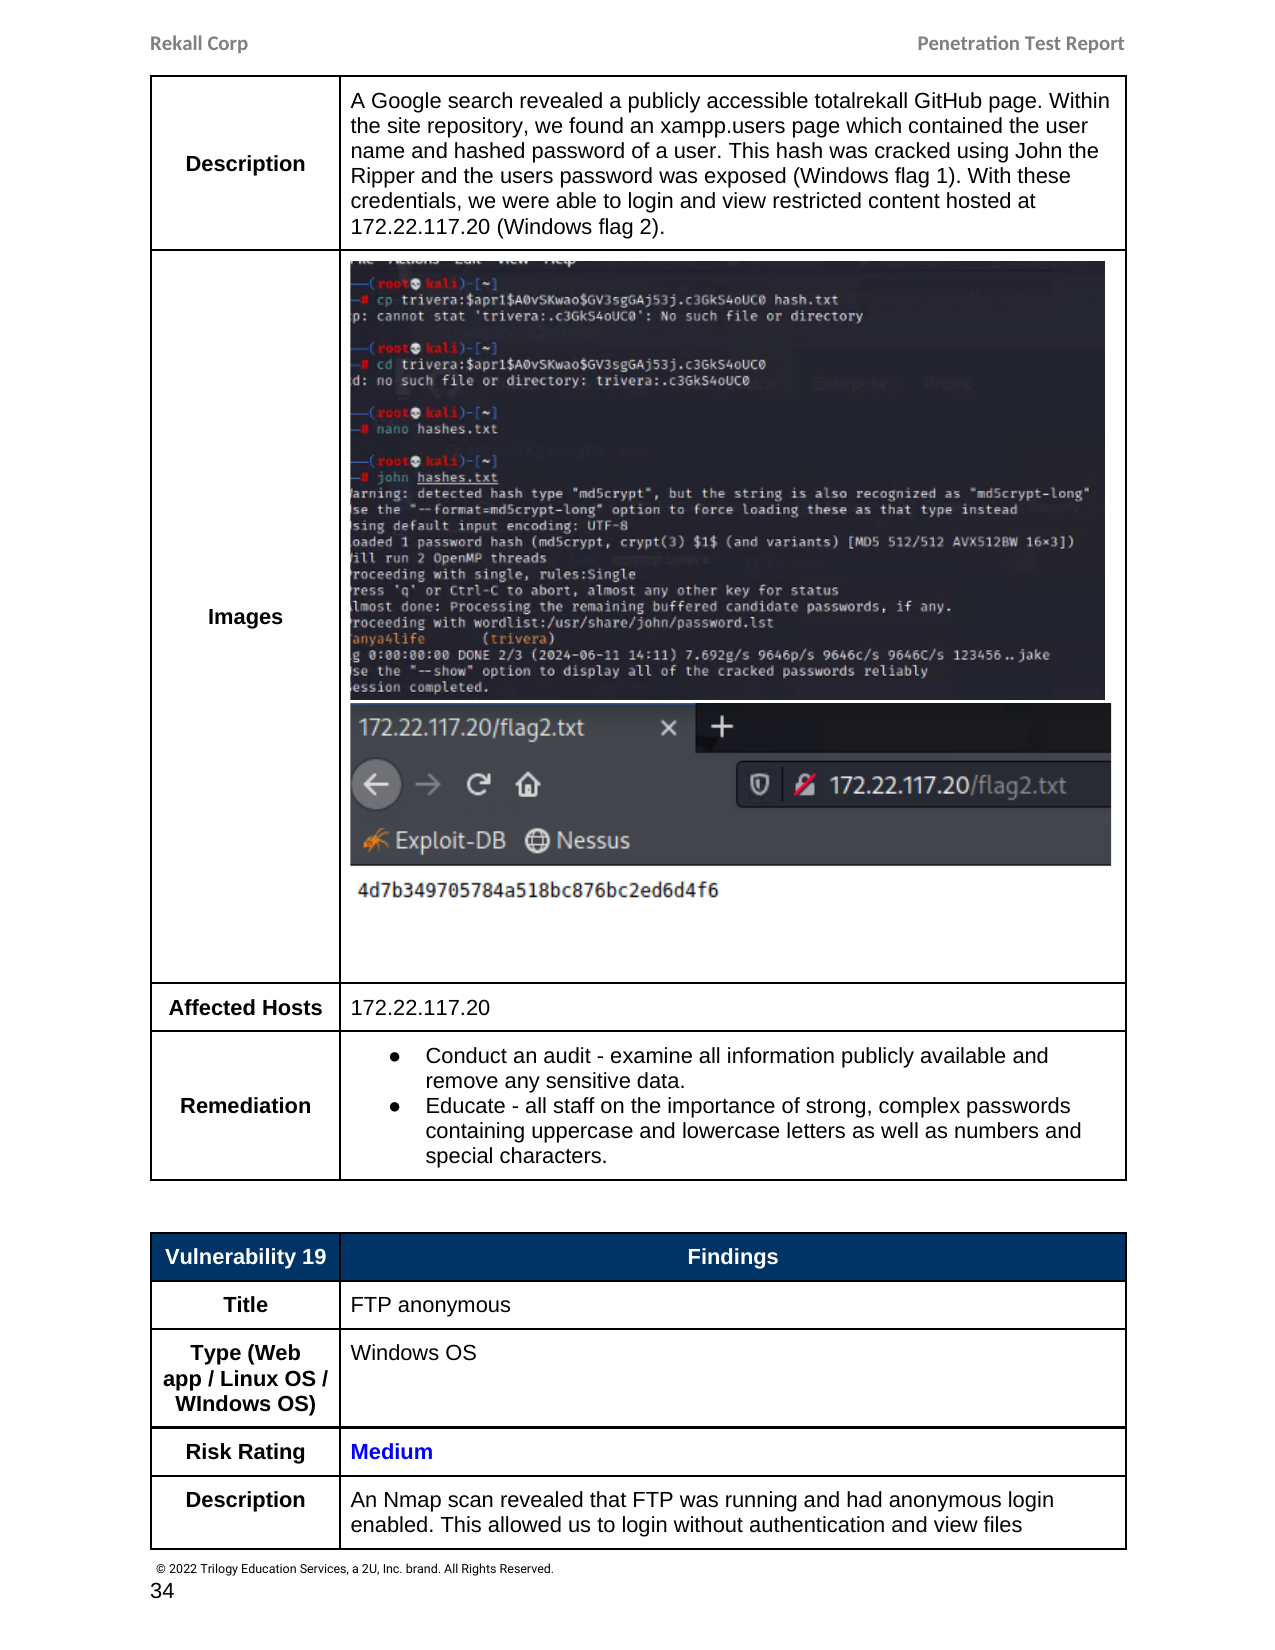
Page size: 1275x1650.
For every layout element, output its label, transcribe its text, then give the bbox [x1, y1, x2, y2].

table_cell Description [152, 77, 339, 249]
table_cell Type (Web app / Linux OS / WIndows OS) [152, 1330, 339, 1426]
picture [350, 703, 1112, 968]
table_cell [341, 1477, 1125, 1548]
table_cell FTP anonymous [341, 1282, 1125, 1328]
table_cell A Google search revealed a publicly accessible totalrekall GitHub page. Within the site repository, we found an xampp.users page which contained the user name and hashed password of a user. This hash was cracked using John the Ripper and the users password was exposed (Windows flag 1). With these credentials, we were able to login and view restricted content hosted at 172.22.117.20 (Windows flag 2). [341, 77, 1125, 249]
table_header Vulnerability 19 [152, 1234, 339, 1280]
picture [350, 261, 1105, 700]
table_cell 172.22.117.20 [341, 984, 1125, 1030]
table_cell [341, 251, 1125, 982]
table_cell Remediation [152, 1032, 339, 1179]
table_cell Images [152, 251, 339, 982]
table_cell Conduct an audit - examine all information publicly available and remove any sensitive data. Educate - all staff on the importance of strong, complex passwords containing uppercase and lowercase letters as well as numbers and special characters. [341, 1032, 1125, 1179]
table_header Findings [341, 1234, 1125, 1280]
table_cell Description [152, 1477, 339, 1548]
table_cell Risk Rating [152, 1429, 339, 1474]
table_cell Title [152, 1282, 339, 1328]
table_cell Medium [341, 1429, 1125, 1474]
table_cell Windows OS [341, 1330, 1125, 1426]
table_cell Affected Hosts [152, 984, 339, 1030]
